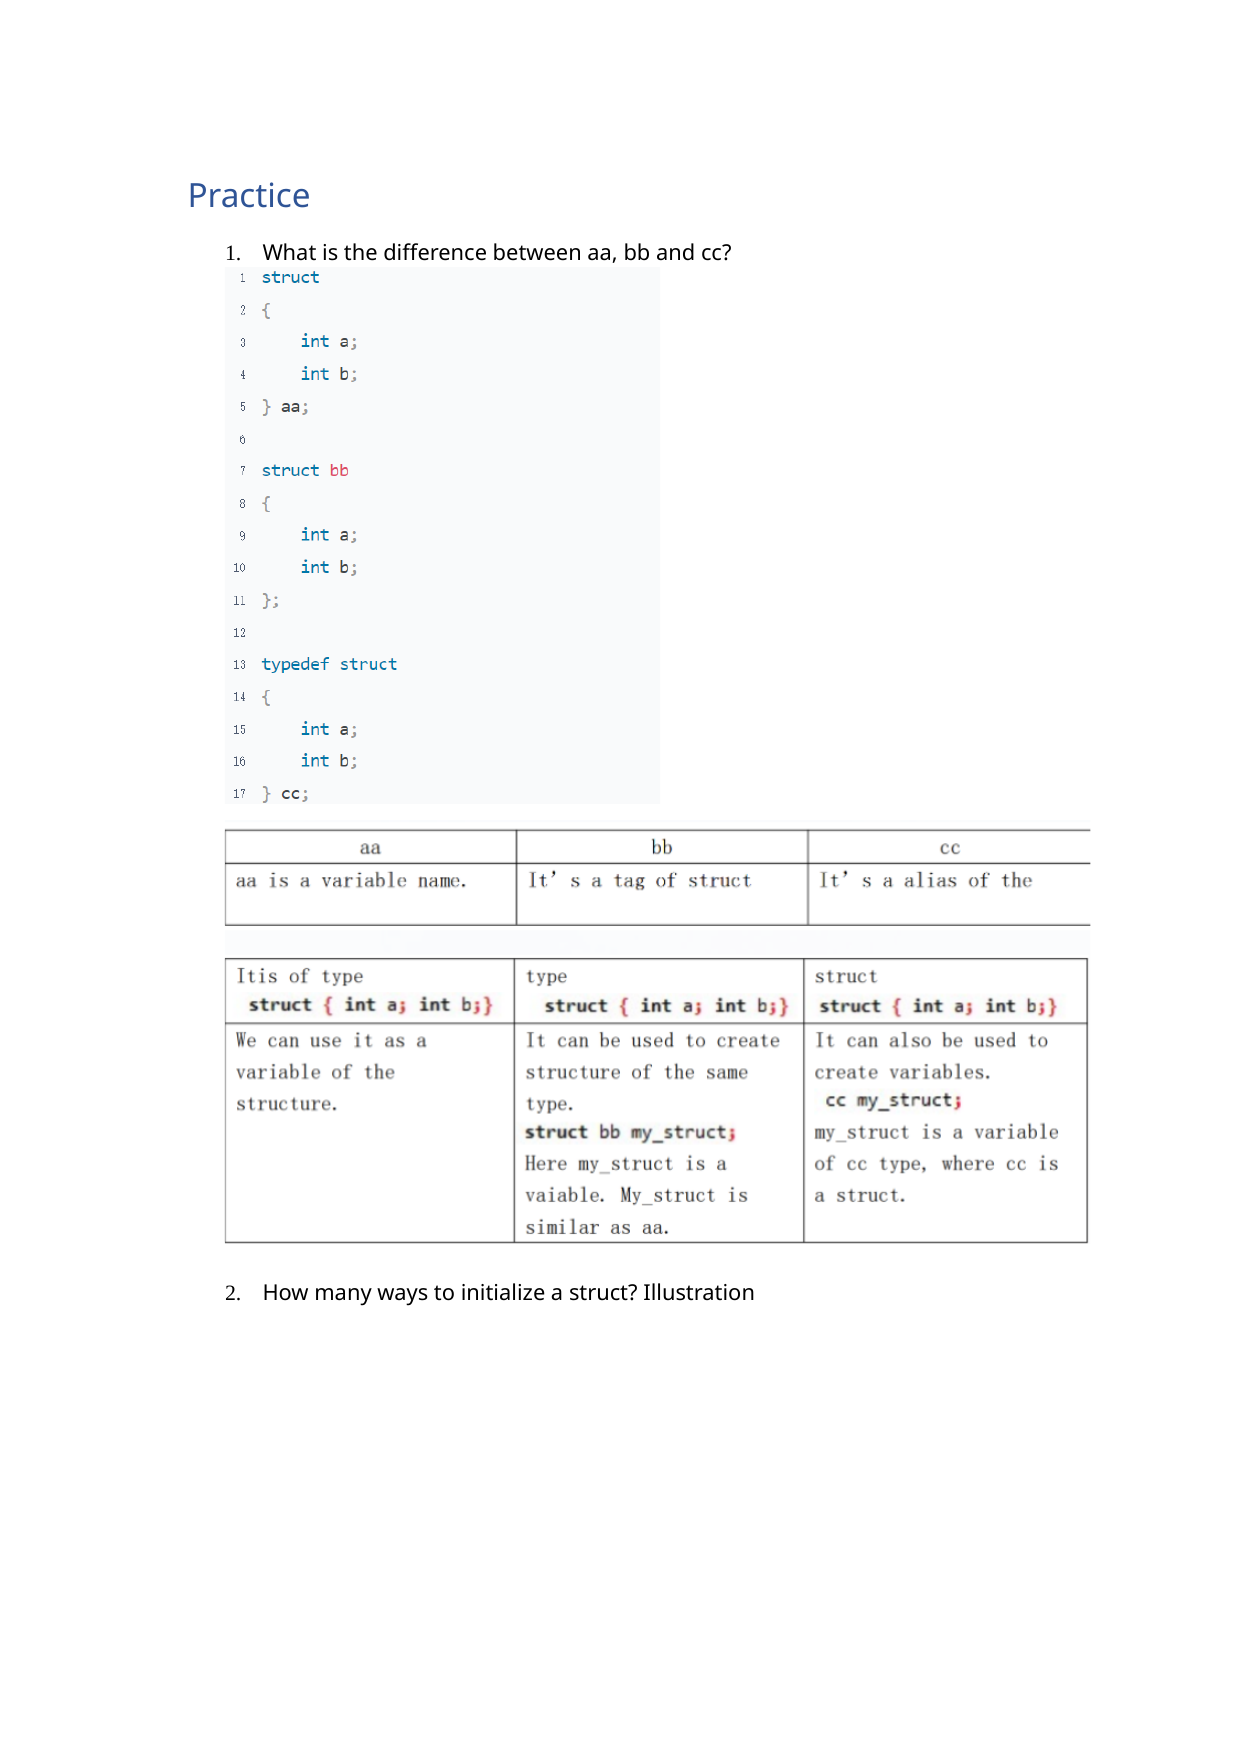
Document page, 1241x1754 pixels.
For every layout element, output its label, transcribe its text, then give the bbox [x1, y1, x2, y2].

list What is the difference between aa, bb and cc? [225, 235, 1053, 268]
subtitle Practice [187, 162, 1053, 227]
picture [224, 820, 1091, 1244]
picture [224, 267, 661, 804]
list How many ways to initialize a struct? Illustration [225, 1275, 1053, 1308]
